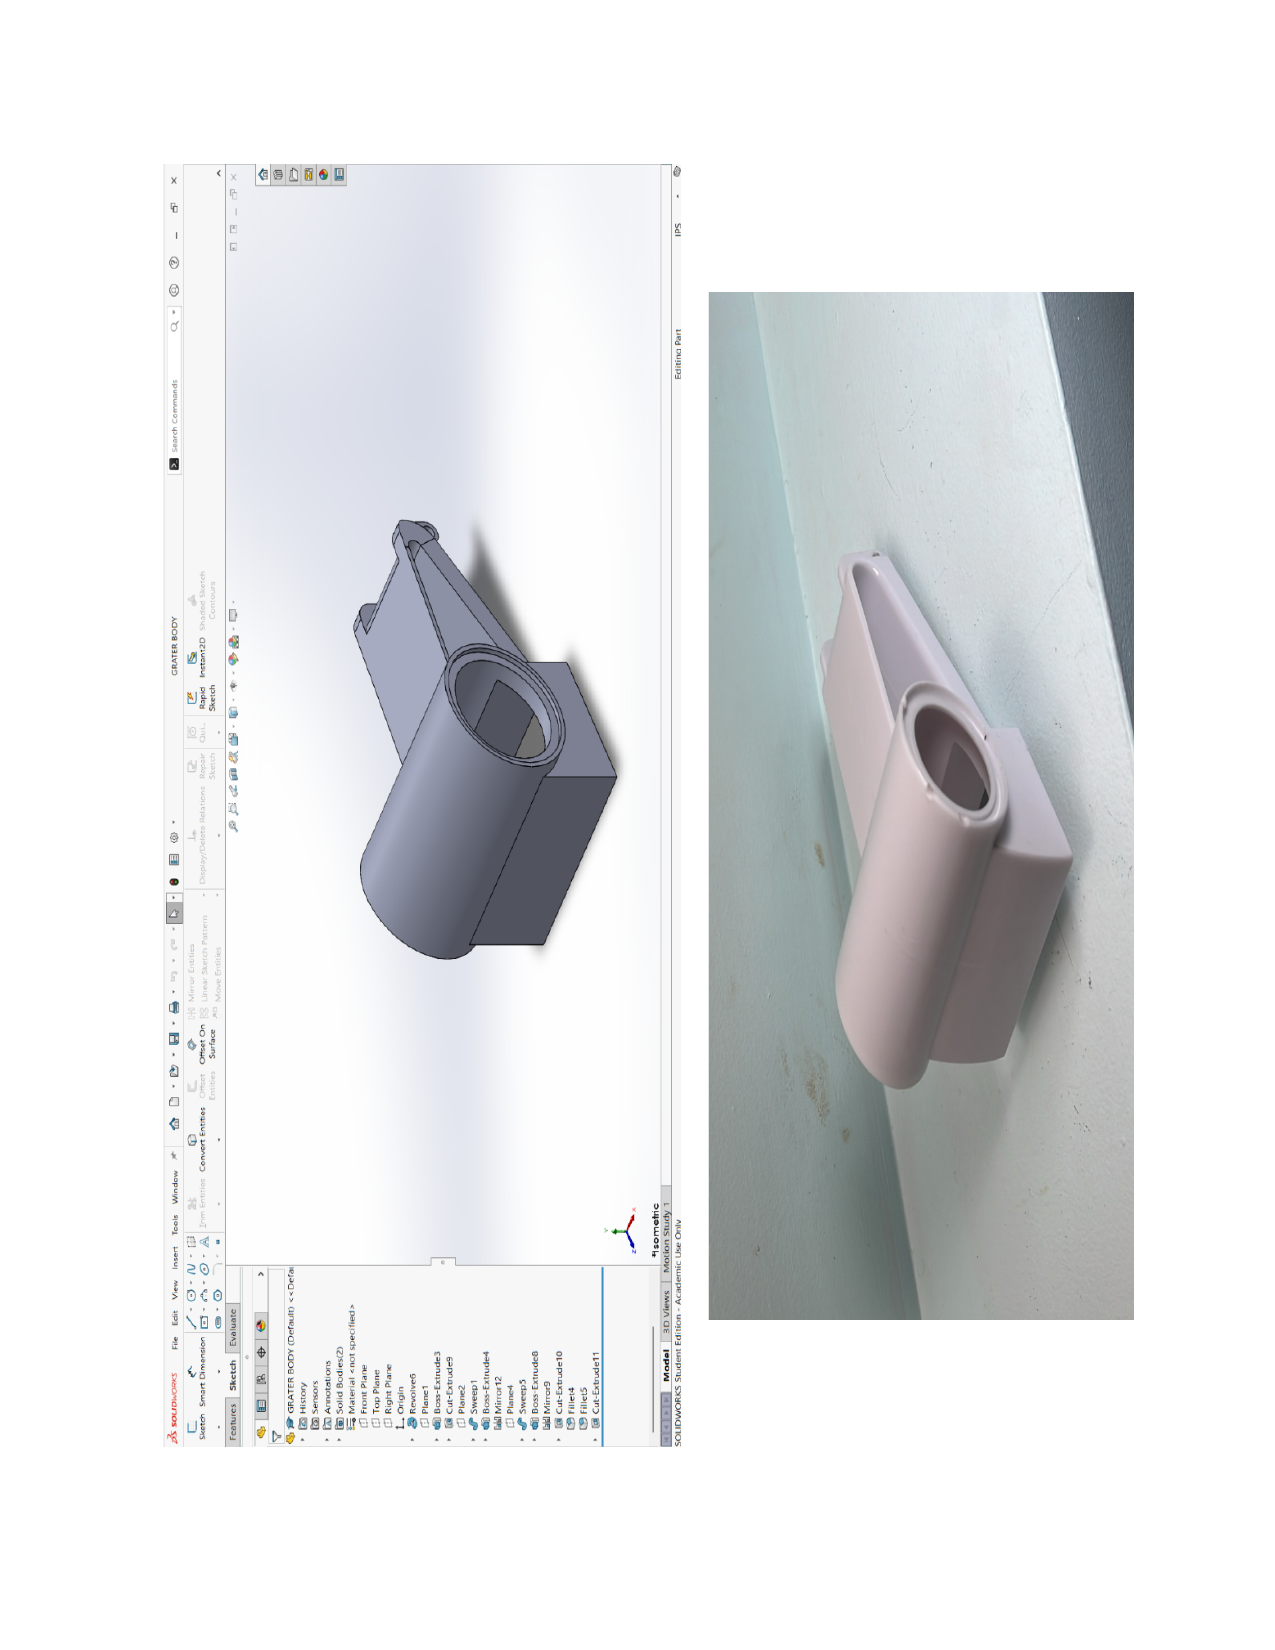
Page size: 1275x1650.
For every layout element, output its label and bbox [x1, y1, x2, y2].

picture [709, 293, 1134, 1319]
picture [164, 165, 681, 1446]
table_cell [696, 163, 1125, 1446]
table_cell [150, 163, 696, 1446]
